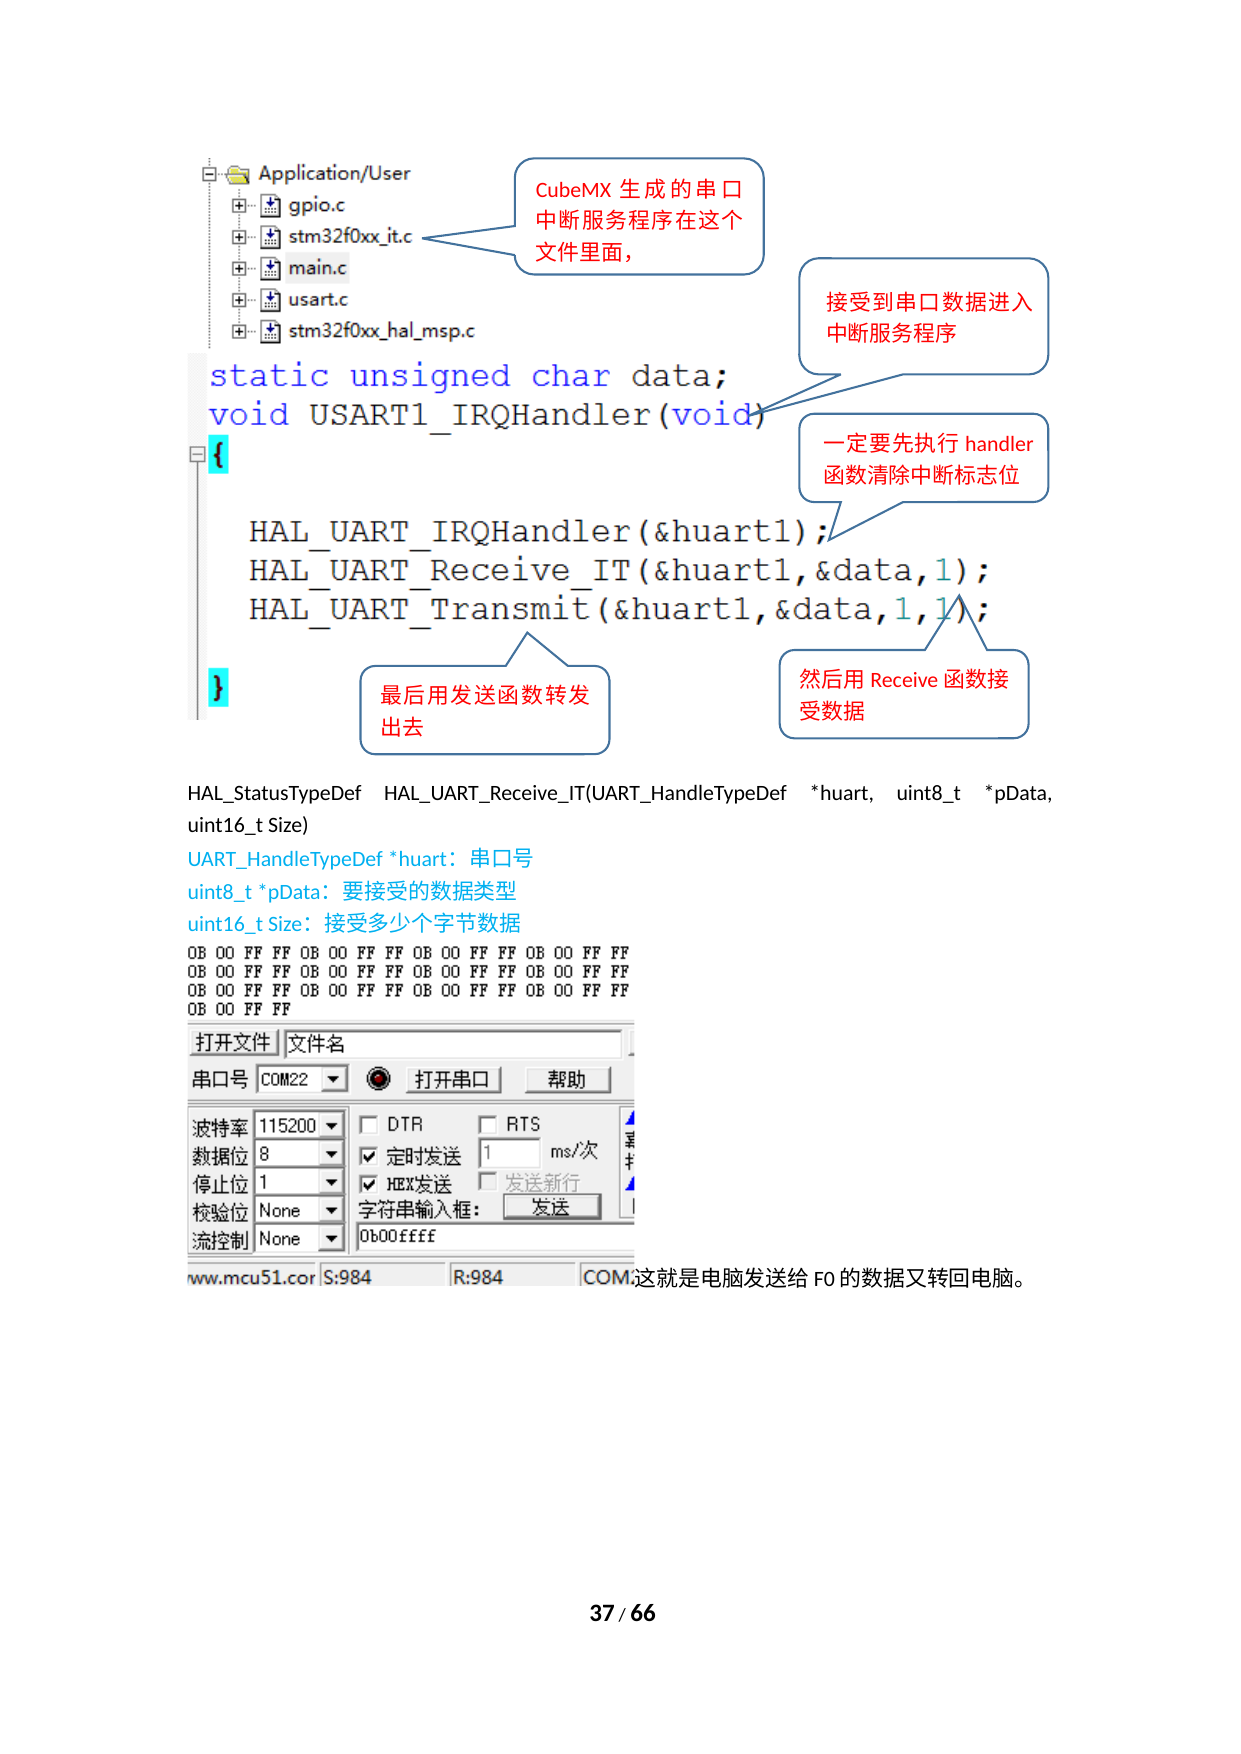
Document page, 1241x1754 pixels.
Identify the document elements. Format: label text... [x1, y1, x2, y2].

picture [771, 353, 1047, 408]
picture [851, 711, 858, 720]
text uint16_t Size：接受多少个字节数据 [187, 906, 1053, 938]
text UART_HandleTypeDef *huart：串口号 [187, 841, 1053, 873]
picture [781, 600, 1027, 720]
picture [362, 635, 608, 720]
picture [187, 158, 522, 350]
picture [187, 353, 1053, 720]
picture [433, 166, 522, 267]
text HAL_StatusTypeDef HAL_UART_Receive_IT(UART_HandleTypeDef *huart, uint8_t *pData, uint16_t Size) [187, 776, 1053, 841]
text uint8_t *pData：要接受的数据类型 [187, 873, 1053, 906]
picture [187, 942, 635, 1286]
